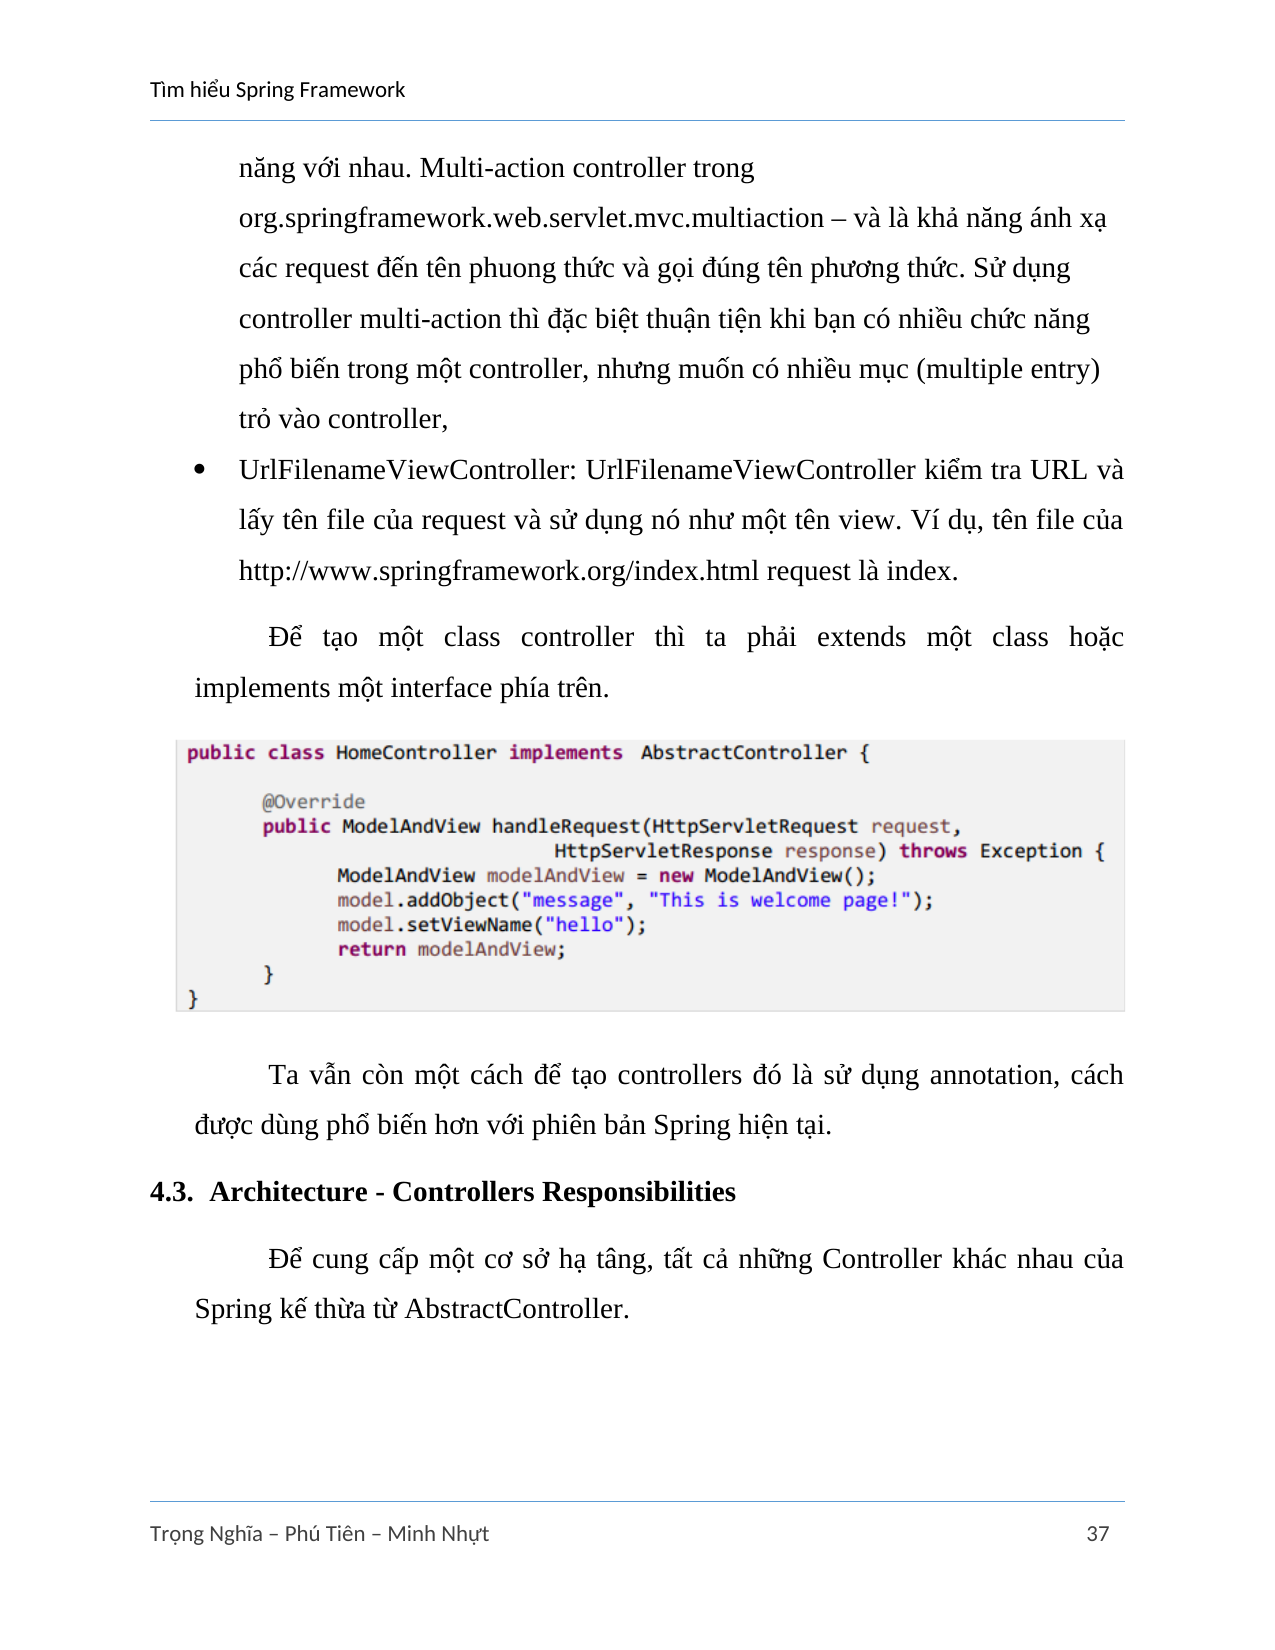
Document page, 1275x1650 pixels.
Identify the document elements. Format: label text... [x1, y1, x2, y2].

text Để tạo một class controller thì ta phải extends một class hoặc implements một interface phía trên. [194, 619, 1125, 703]
picture [150, 736, 1125, 1027]
text Để cung cấp một cơ sở hạ tâng, tất cả những Controller khác nhau của Spring kế thừa từ AbstractController. [194, 1241, 1125, 1325]
list UrlFilenameViewController: UrlFilenameViewController kiểm tra URL và lấy tên file của request và sử dụng nó như một tên view. Ví dụ, tên file của http://www.springframework.org/index.html request là index. [194, 452, 1125, 586]
list Architecture - Controllers Responsibilities [150, 1174, 1125, 1208]
text Ta vẫn còn một cách để tạo controllers đó là sử dụng annotation, cách được dùng phổ biến hơn với phiên bản Spring hiện tại. [194, 1057, 1125, 1141]
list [194, 150, 1125, 435]
